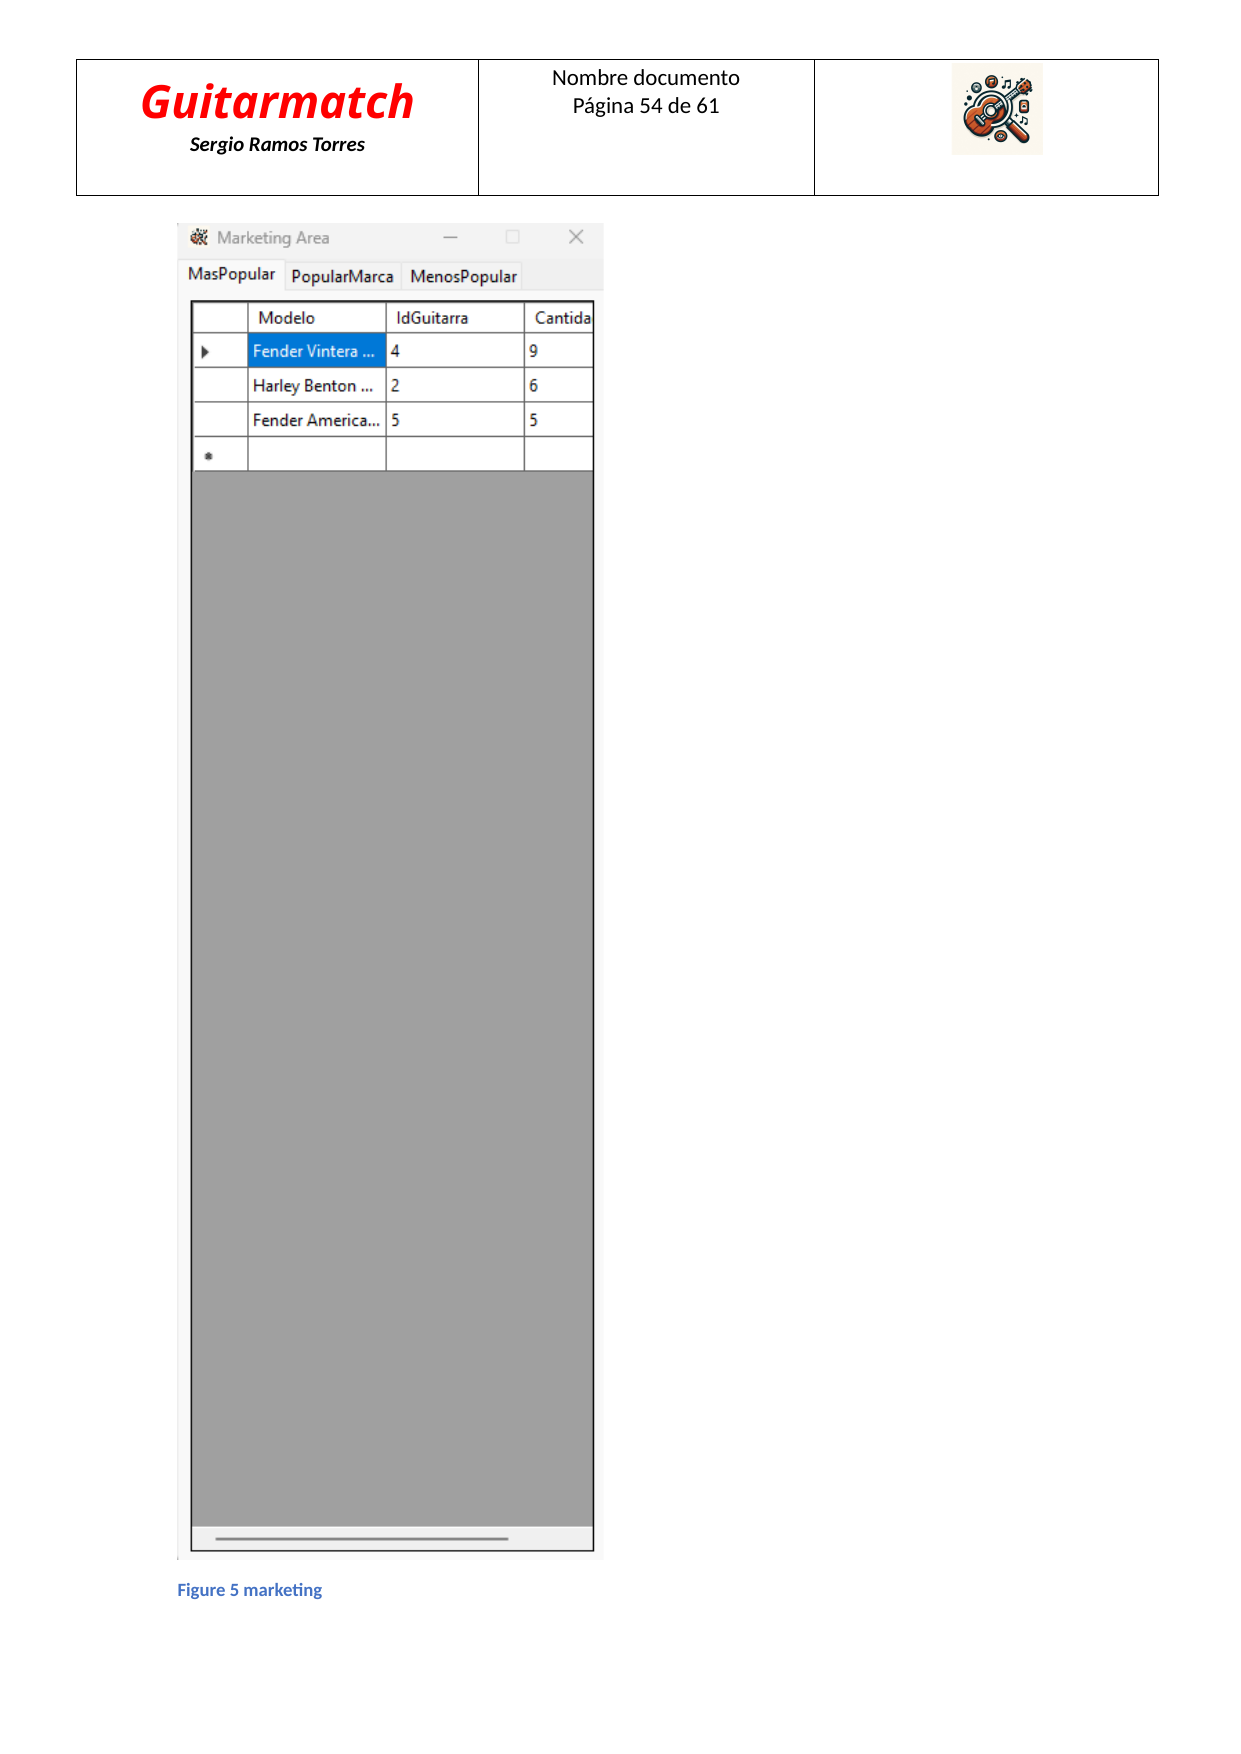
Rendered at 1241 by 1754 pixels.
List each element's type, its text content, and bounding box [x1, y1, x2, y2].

text Figure 5 marketing [177, 1578, 1063, 1601]
picture [177, 223, 604, 1560]
picture [951, 63, 1043, 155]
